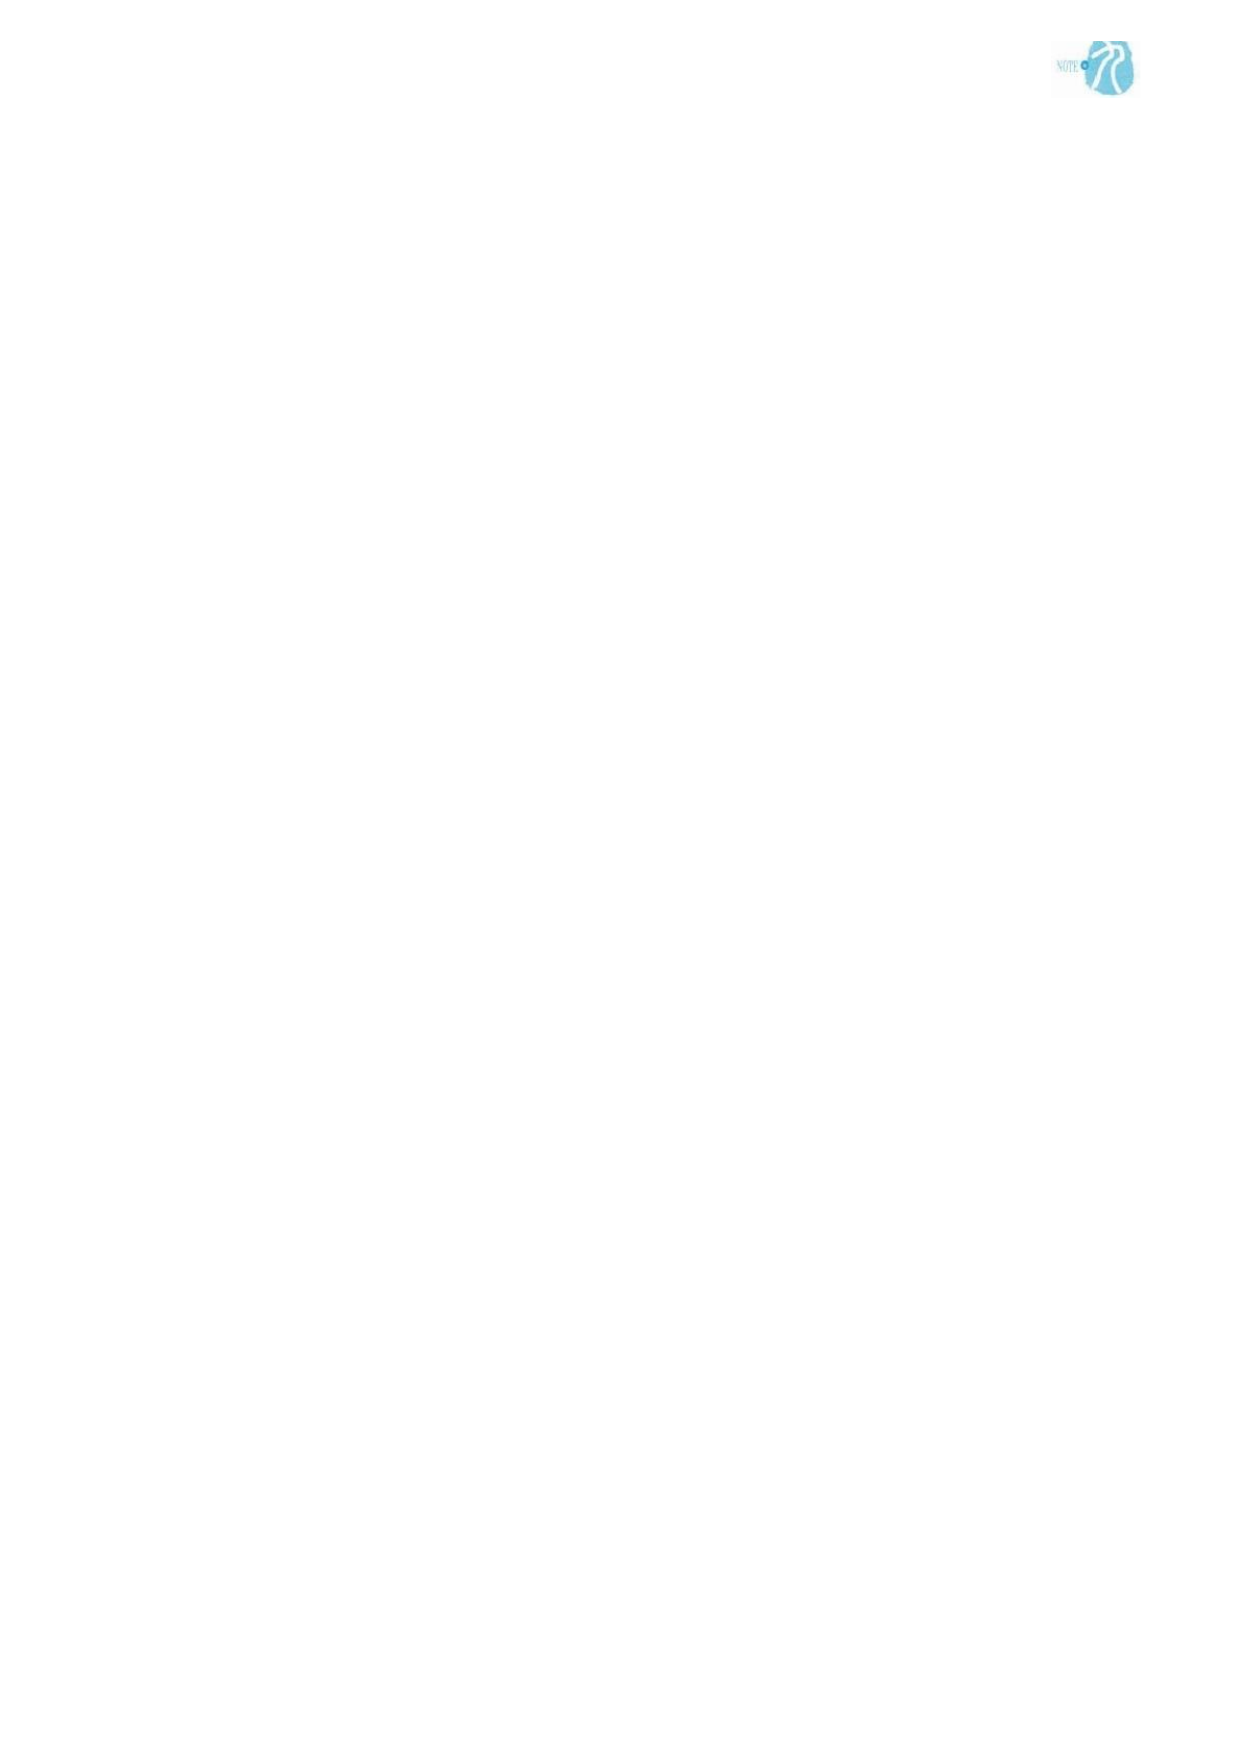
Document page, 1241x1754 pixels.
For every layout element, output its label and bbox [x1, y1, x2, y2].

picture [1051, 41, 1141, 98]
